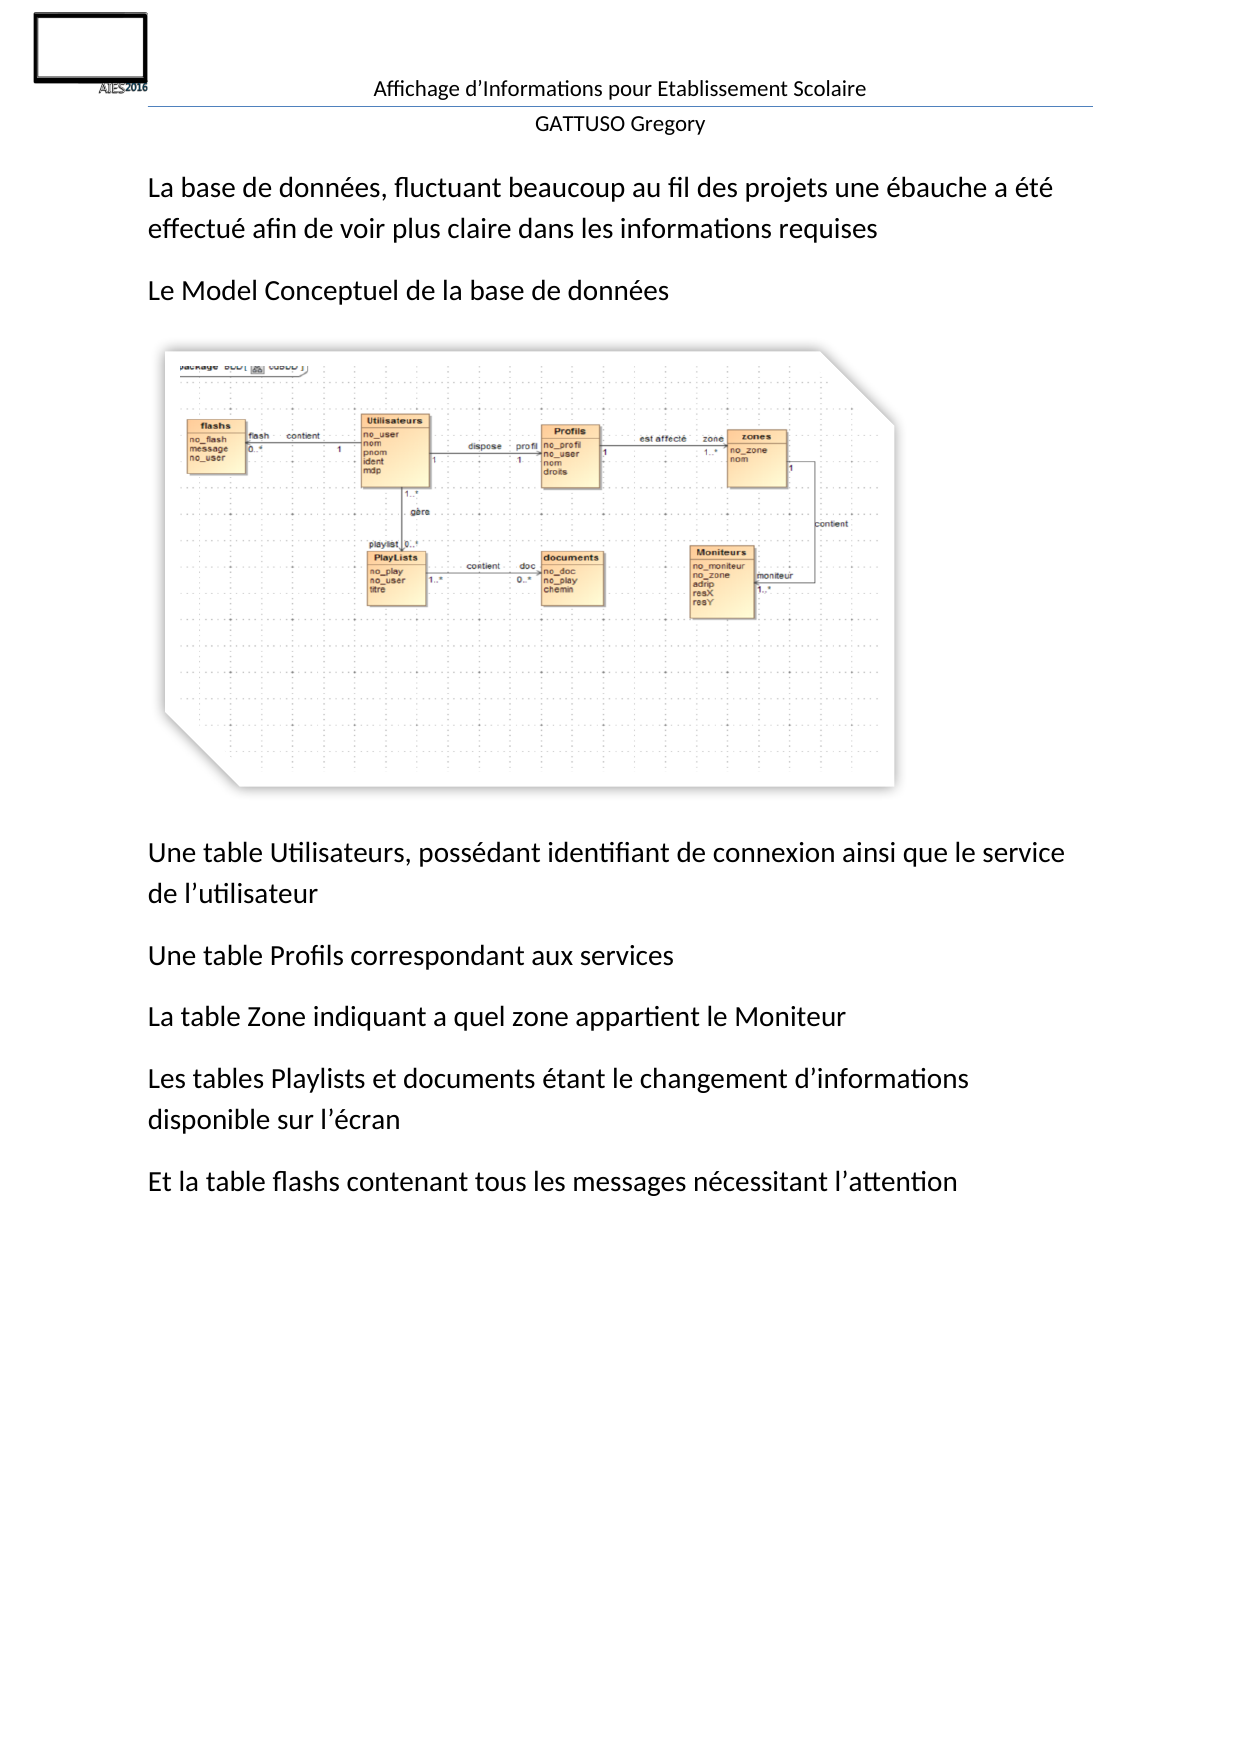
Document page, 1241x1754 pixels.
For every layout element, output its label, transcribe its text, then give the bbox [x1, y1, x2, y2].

text La table Zone indiquant a quel zone appartient le Moniteur [148, 998, 1093, 1034]
picture [33, 0, 148, 114]
text Le Model Conceptuel de la base de données [148, 272, 1093, 308]
text Une table Utilisateurs, possédant identifiant de connexion ainsi que le service de l’utilisateur [148, 834, 1093, 911]
text La base de données, fluctuant beaucoup au fil des projets une ébauche a été effectué afin de voir plus claire dans les informations requises [148, 169, 1093, 246]
text Une table Profils correspondant aux services [148, 937, 1093, 972]
text Et la table flashs contenant tous les messages nécessitant l’attention [148, 1163, 1093, 1198]
text Les tables Playlists et documents étant le changement d’informations disponible sur l’écran [148, 1060, 1093, 1137]
picture [180, 366, 879, 771]
